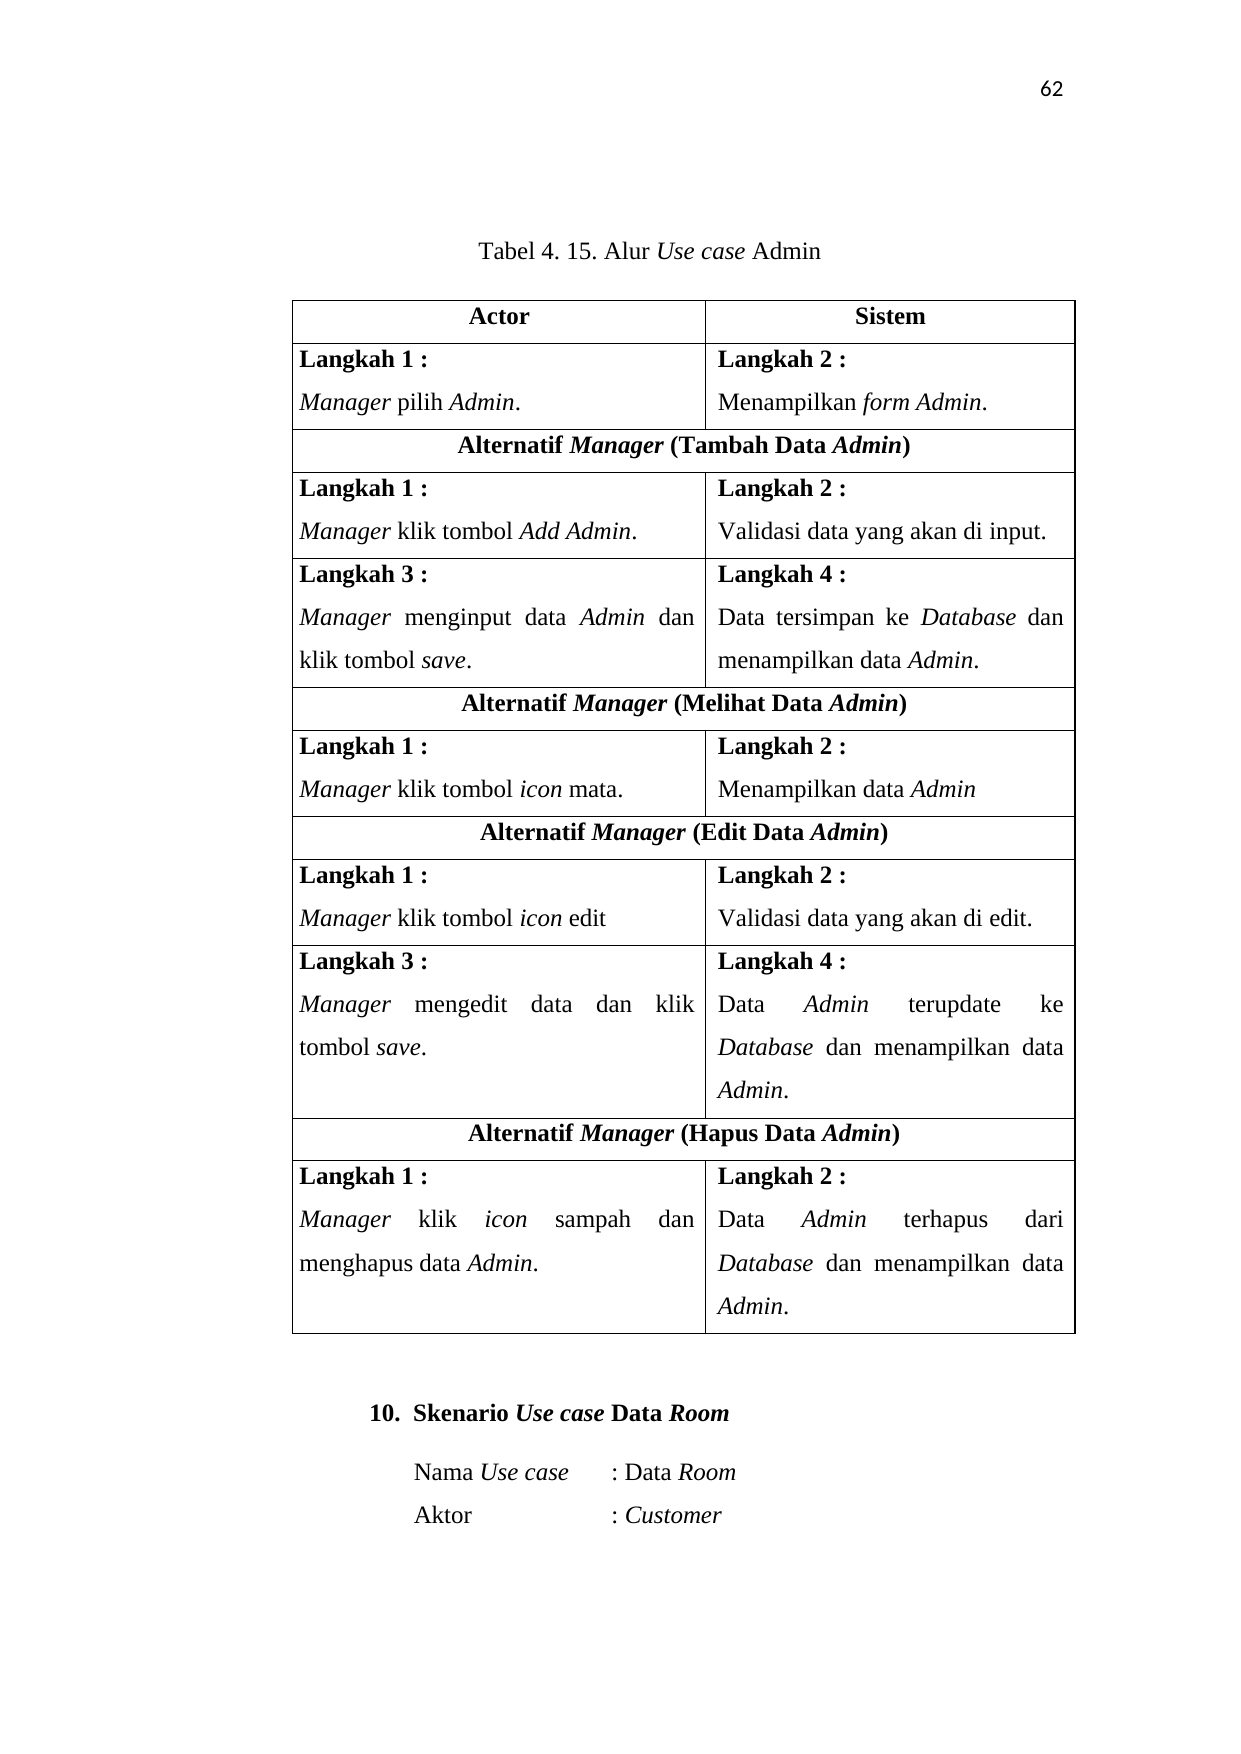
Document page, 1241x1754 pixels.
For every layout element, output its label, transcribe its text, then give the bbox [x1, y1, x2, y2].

table_cell Langkah 4 : Data tersimpan ke Database dan menampilkan data Admin. [706, 559, 1074, 687]
table_cell Langkah 2 : Validasi data yang akan di edit. [706, 860, 1074, 945]
table_cell Alternatif Manager (Hapus Data Admin) [293, 1119, 1074, 1160]
text 10. Skenario Use case Data Room [369, 1398, 1063, 1426]
table_cell Langkah 3 : Manager mengedit data dan klik tombol save. [293, 946, 705, 1117]
table_cell Alternatif Manager (Edit Data Admin) [293, 817, 1074, 859]
table_cell Langkah 1 : Manager klik icon sampah dan menghapus data Admin. [293, 1161, 705, 1333]
text Tabel 4. 15. Alur Use case Admin [236, 236, 1063, 265]
table_cell Langkah 1 : Manager klik tombol Add Admin. [293, 473, 705, 558]
table_cell Alternatif Manager (Tambah Data Admin) [293, 430, 1074, 472]
text Nama Use case : Data Room [413, 1457, 1063, 1486]
table_cell Langkah 2 : Menampilkan data Admin [706, 731, 1074, 816]
table_cell Langkah 2 : Validasi data yang akan di input. [706, 473, 1074, 558]
table_cell Alternatif Manager (Melihat Data Admin) [293, 688, 1074, 730]
table_header Sistem [706, 301, 1074, 343]
table_cell Langkah 2 : Menampilkan form Admin. [706, 344, 1074, 429]
table_header Actor [293, 301, 705, 343]
table_cell Langkah 1 : Manager pilih Admin. [293, 344, 705, 429]
table_cell Langkah 1 : Manager klik tombol icon mata. [293, 731, 705, 816]
table_cell Langkah 4 : Data Admin terupdate ke Database dan menampilkan data Admin. [706, 946, 1074, 1117]
text Aktor : Customer [413, 1501, 1063, 1529]
table_cell Langkah 2 : Data Admin terhapus dari Database dan menampilkan data Admin. [706, 1161, 1074, 1333]
table_cell Langkah 3 : Manager menginput data Admin dan klik tombol save. [293, 559, 705, 687]
table_cell Langkah 1 : Manager klik tombol icon edit [293, 860, 705, 945]
